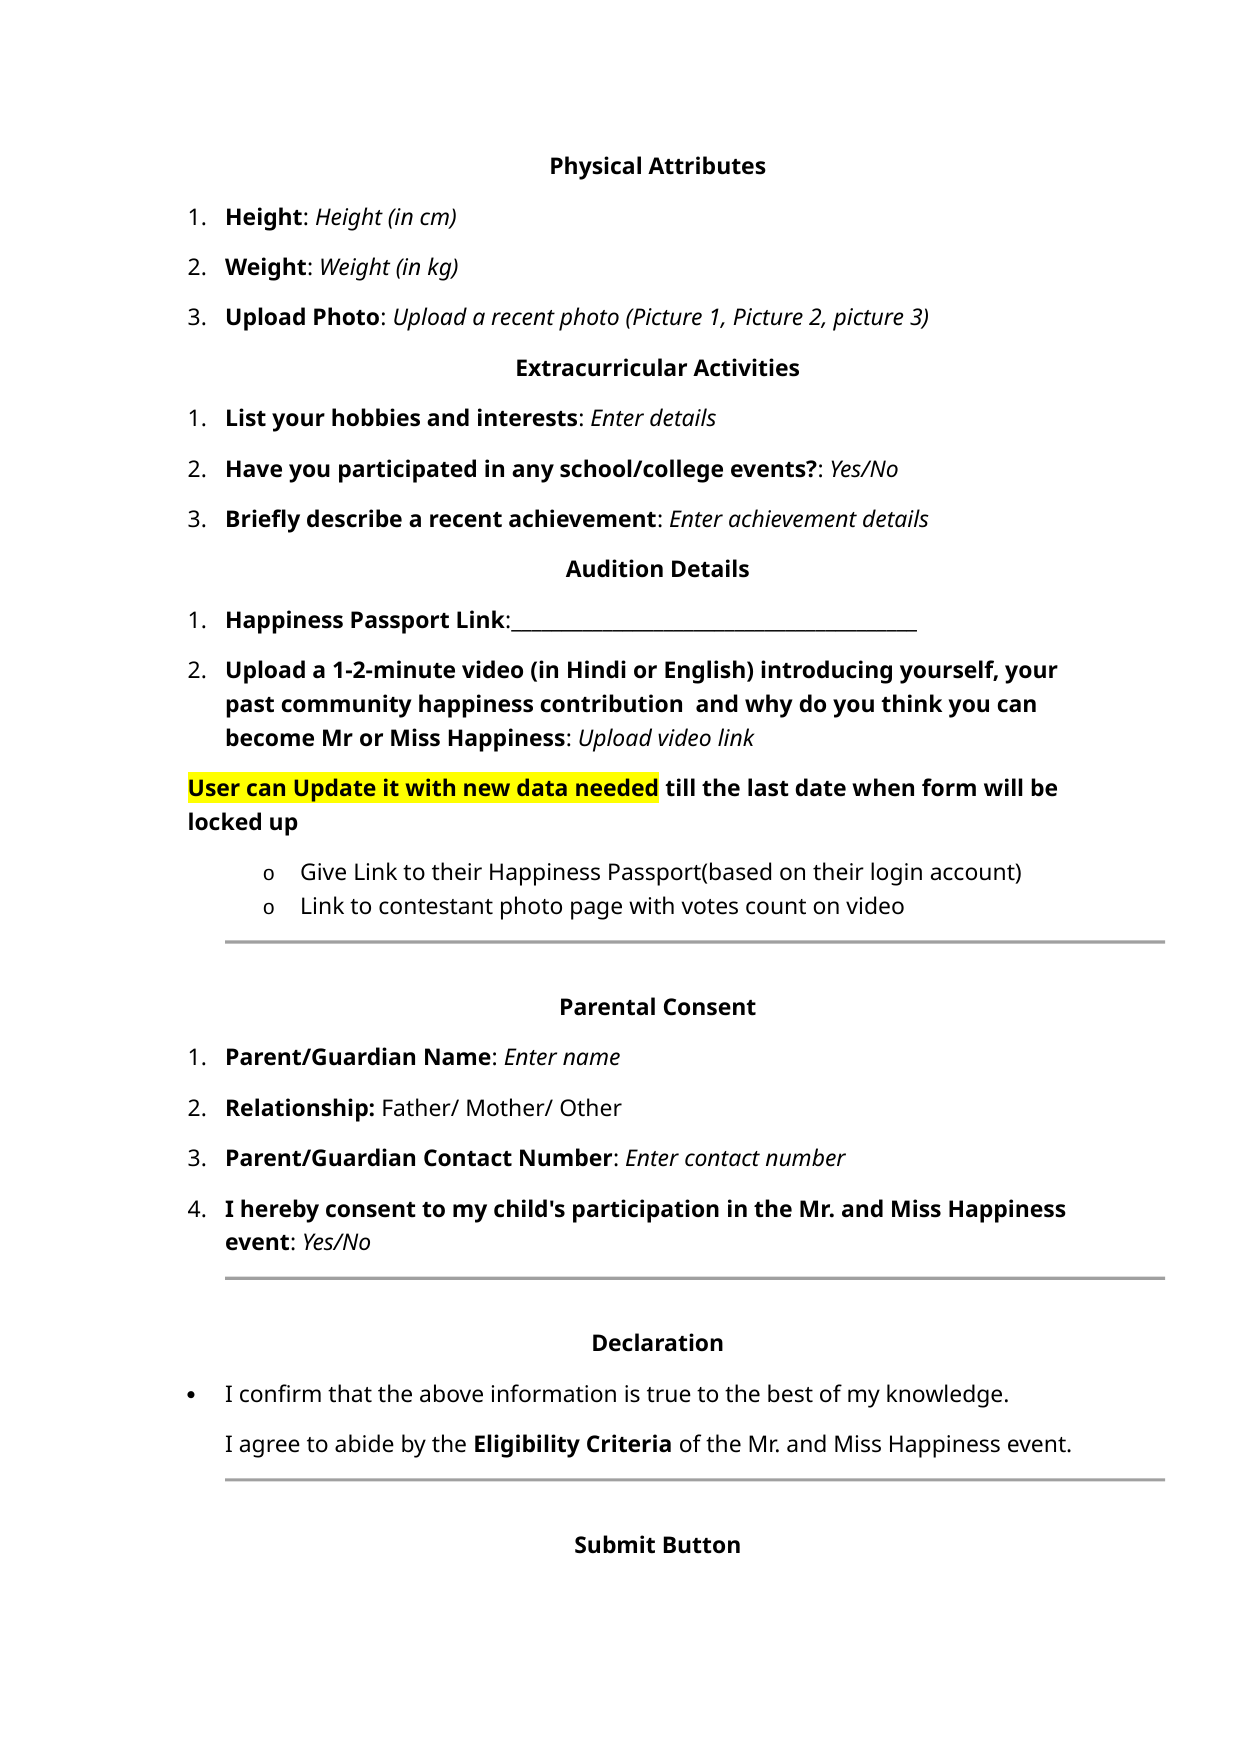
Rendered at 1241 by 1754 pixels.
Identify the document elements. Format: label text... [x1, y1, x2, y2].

list I confirm that the above information is true to the best of my knowledge. [187, 1377, 1090, 1409]
list Briefly describe a recent achievement: Enter achievement details [187, 503, 1090, 534]
text Extracurricular Activities [225, 352, 1090, 383]
list Parent/Guardian Contact Number: Enter contact number [187, 1142, 1090, 1173]
list I hereby consent to my child's participation in the Mr. and Miss Happiness event: Yes/No [187, 1192, 1090, 1257]
list Upload Photo: Upload a recent photo (Picture 1, Picture 2, picture 3) [187, 301, 1090, 332]
text Audition Details [225, 553, 1090, 584]
text I agree to abide by the Eligibility Criteria of the Mr. and Miss Happiness event. [225, 1428, 1090, 1459]
text Physical Attributes [225, 150, 1090, 181]
text Submit Button [225, 1529, 1090, 1560]
list Happiness Passport Link:________________________________________ [187, 604, 1090, 635]
list Link to contestant photo page with votes count on video [262, 890, 1090, 921]
text User can Update it with new data needed till the last date when form will be locked up [187, 772, 1090, 837]
list Have you participated in any school/college events?: Yes/No [187, 452, 1090, 484]
list Relationship: Father/ Mother/ Other [187, 1092, 1090, 1123]
list Parent/Guardian Name: Enter name [187, 1041, 1090, 1072]
list Upload a 1-2-minute video (in Hindi or English) introducing yourself, your past community happiness contribution and why do you think you can become Mr or Miss Happiness: Upload video link [187, 654, 1090, 753]
text Parental Consent [225, 991, 1090, 1022]
list Weight: Weight (in kg) [187, 251, 1090, 282]
list List your hobbies and interests: Enter details [187, 402, 1090, 433]
text Declaration [225, 1327, 1090, 1358]
list Height: Height (in cm) [187, 200, 1090, 232]
list Give Link to their Happiness Passport(based on their login account) [262, 856, 1090, 887]
